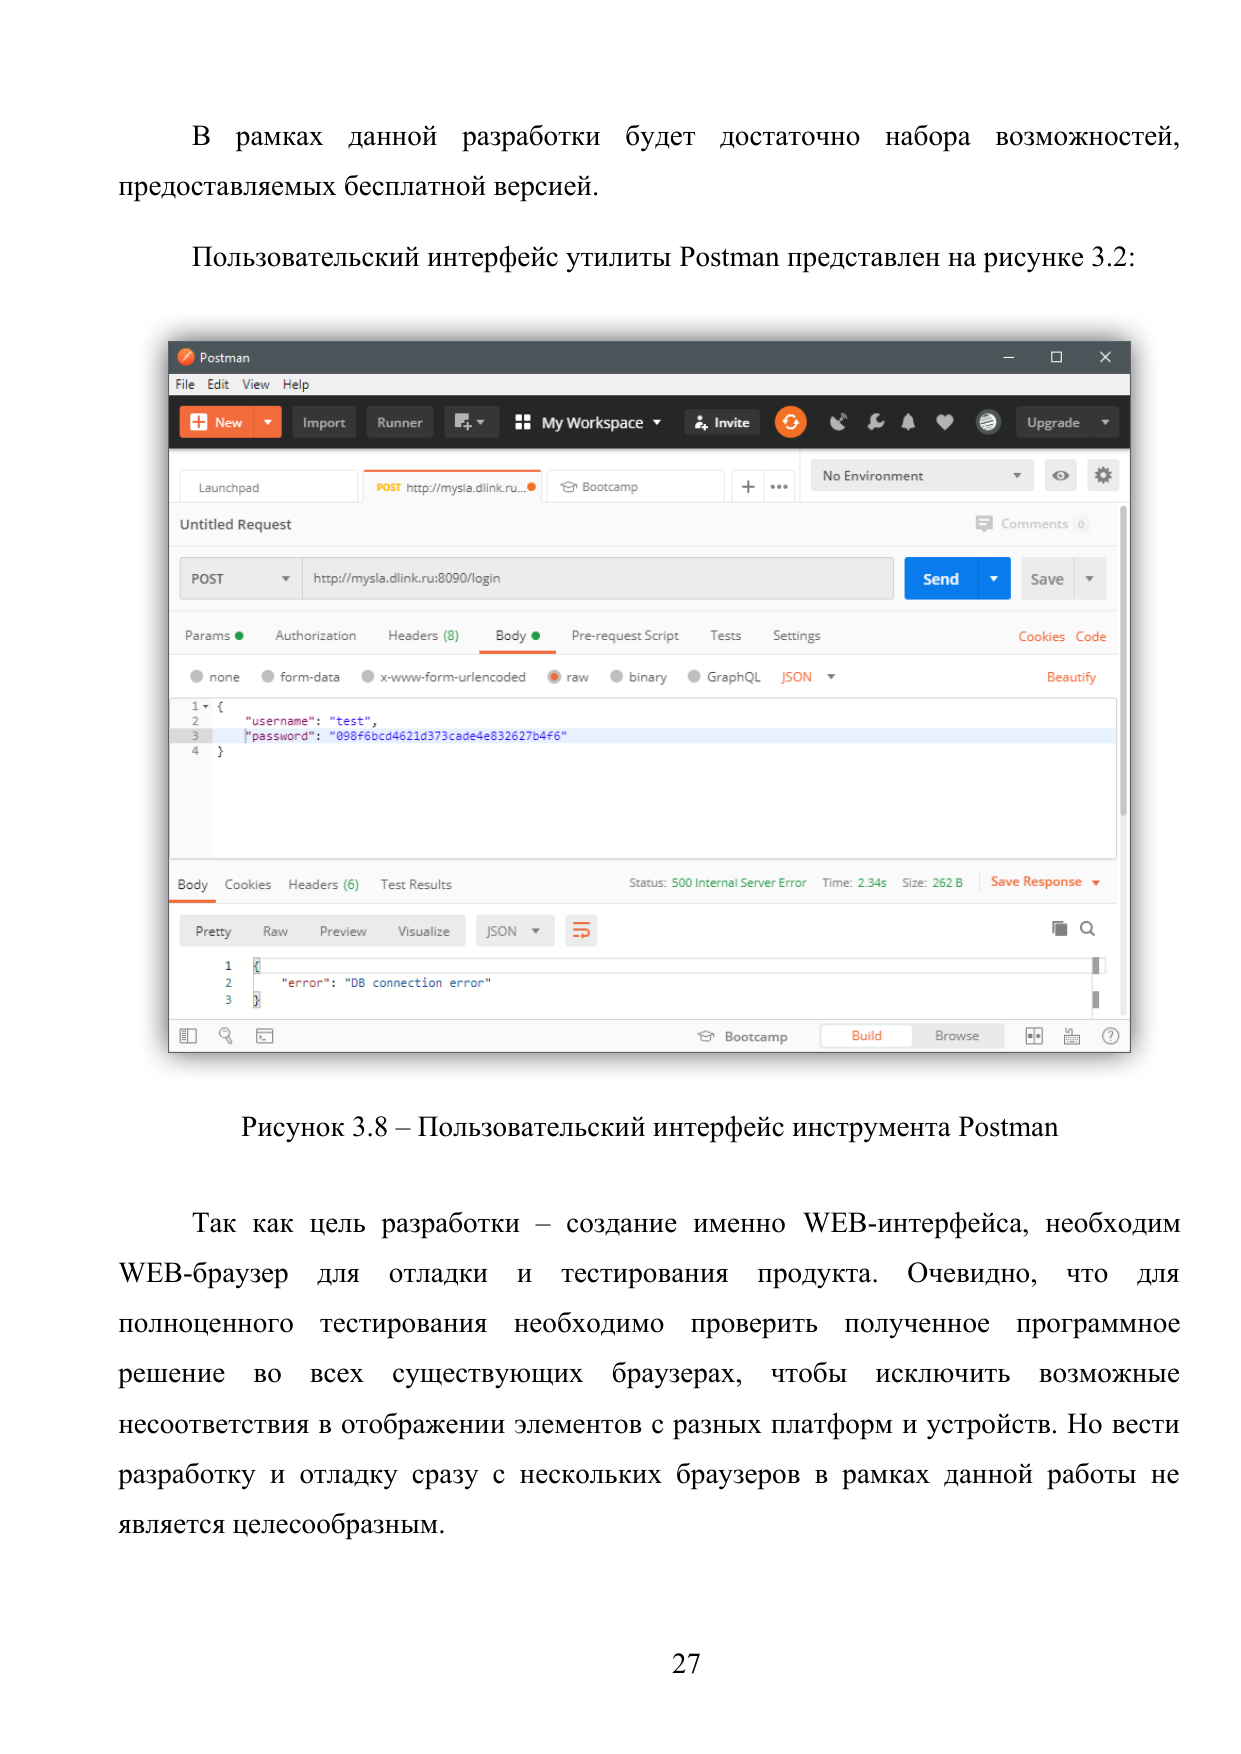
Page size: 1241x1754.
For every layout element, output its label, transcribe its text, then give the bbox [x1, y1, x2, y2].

text Пользовательский интерфейс утилиты Postman представлен на рисунке 3.2: [118, 239, 1181, 273]
text Так как цель разработки – создание именно WEB-интерфейса, необходим WEB-браузер для отладки и тестирования продукта. Очевидно, что для полноценного тестирования необходимо проверить полученное программное решение во всех существующих браузерах, чтобы исключить возможные несоответствия в отображении элементов с разных платформ и устройств. Но вести разработку и отладку сразу с нескольких браузеров в рамках данной работы не является целесообразным. [118, 1205, 1181, 1540]
text В рамках данной разработки будет достаточно набора возможностей, предоставляемых бесплатной версией. [118, 118, 1181, 202]
picture [168, 341, 1131, 1053]
